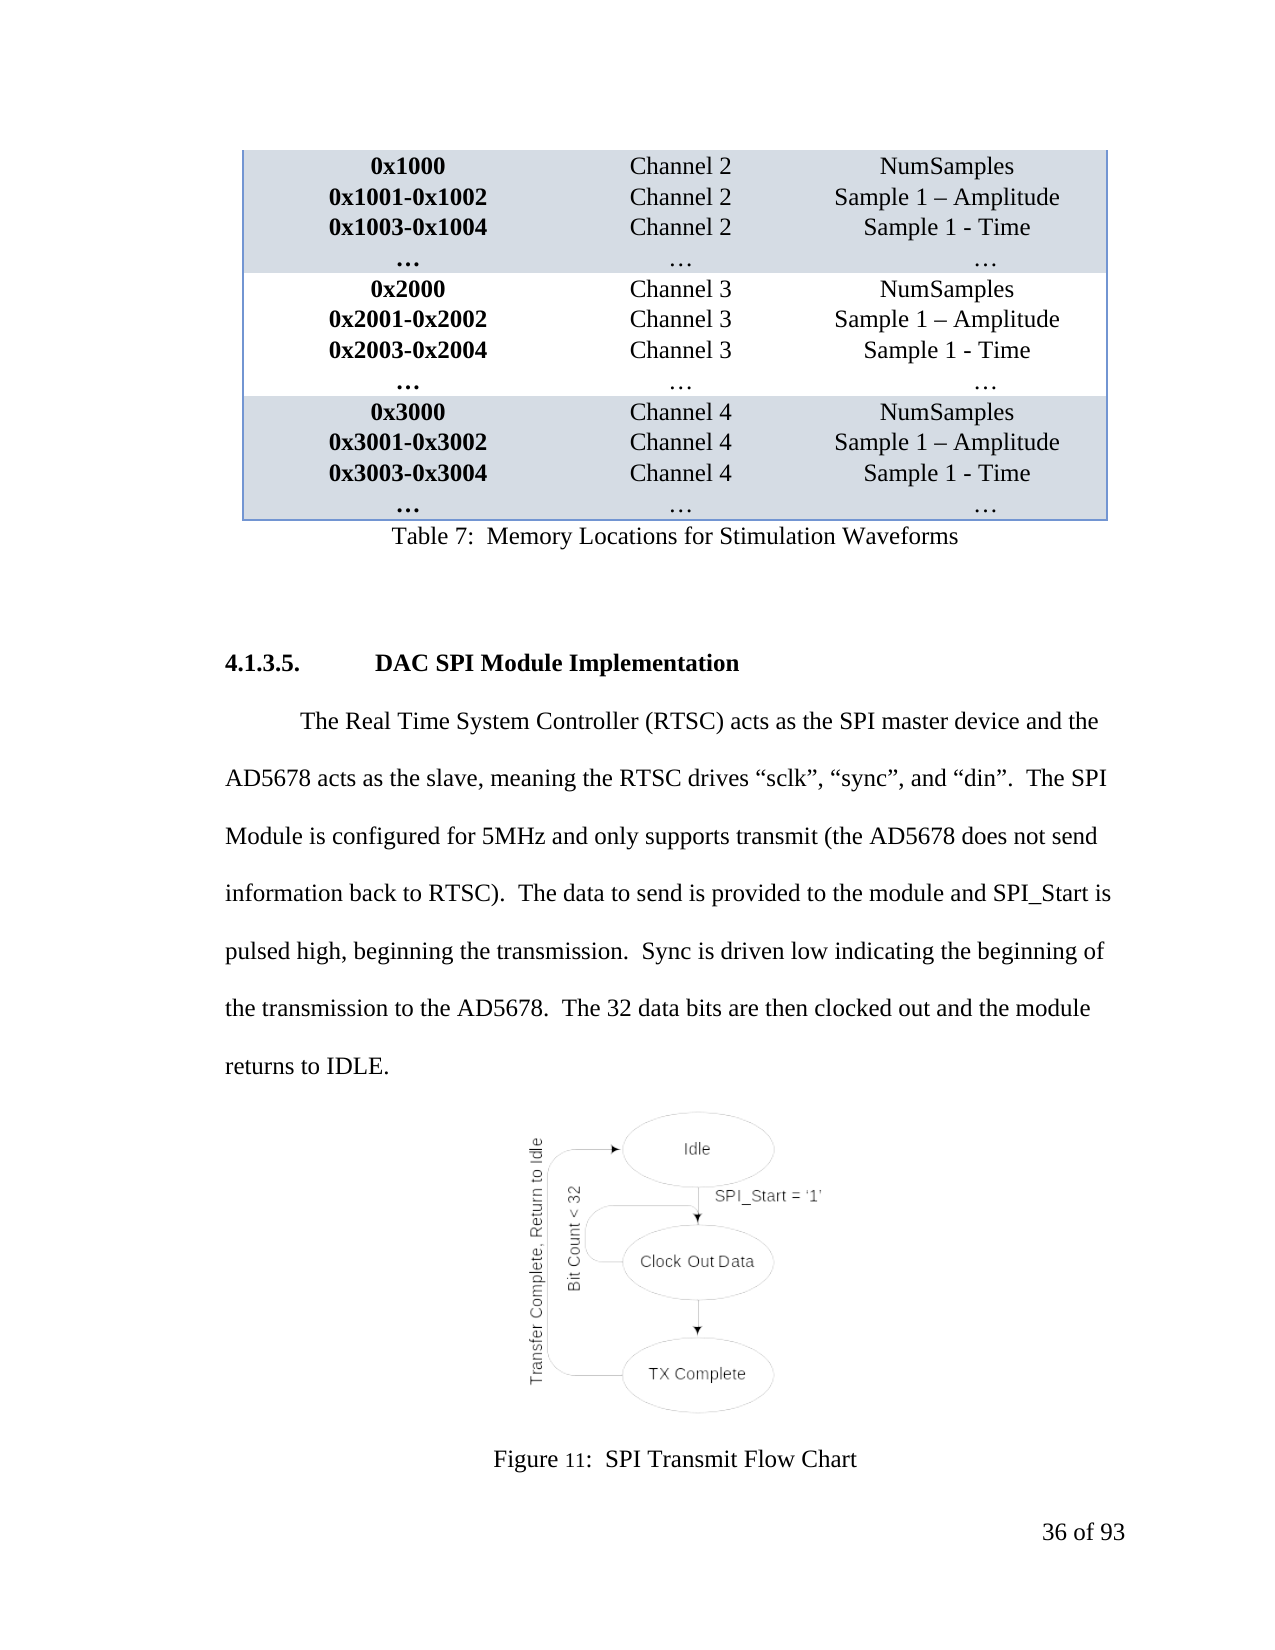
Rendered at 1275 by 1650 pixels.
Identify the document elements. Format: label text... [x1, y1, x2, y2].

table_cell Sample 1 – Amplitude [788, 427, 1106, 457]
table_cell Sample 1 - Time [788, 334, 1106, 365]
table_cell NumSamples [788, 396, 1106, 427]
table_cell Channel 2 [573, 211, 788, 242]
table_cell … [244, 365, 573, 396]
table_cell 0x2001-0x2002 [244, 304, 573, 334]
table_cell Sample 1 - Time [788, 211, 1106, 242]
table_cell 0x1000 [244, 150, 573, 181]
text The Real Time System Controller (RTSC) acts as the SPI master device and the AD5678 acts as the slave, meaning the RTSC drives “sclk”, “sync”, and “din”. The SPI Module is configured for 5MHz and only supports transmit (the AD5678 does not send information back to RTSC). The data to send is provided to the module and SPI_Start is pulsed high, beginning the transmission. Sync is driven low indicating the beginning of the transmission to the AD5678. The 32 data bits are then clocked out and the module returns to IDLE. [225, 706, 1125, 1079]
table_cell 0x2000 [244, 273, 573, 304]
text Figure 11: SPI Transmit Flow Chart [225, 1444, 1125, 1473]
table_cell Channel 4 [573, 427, 788, 457]
table_cell 0x1001-0x1002 [244, 181, 573, 211]
table_cell Channel 4 [573, 396, 788, 427]
table_cell NumSamples [788, 150, 1106, 181]
table_cell … [788, 365, 1106, 396]
table_cell 0x1003-0x1004 [244, 211, 573, 242]
table_cell … [788, 488, 1106, 519]
table_cell Channel 3 [573, 304, 788, 334]
table_cell Sample 1 – Amplitude [788, 304, 1106, 334]
table_cell Channel 3 [573, 334, 788, 365]
subtitle DAC SPI Module Implementation [225, 648, 1125, 677]
text Table 7: Memory Locations for Stimulation Waveforms [225, 521, 1125, 549]
table_cell … [244, 242, 573, 273]
table_cell 0x3003-0x3004 [244, 457, 573, 488]
table_cell Sample 1 - Time [788, 457, 1106, 488]
table_cell 0x3000 [244, 396, 573, 427]
table_cell Channel 3 [573, 273, 788, 304]
table_cell … [244, 488, 573, 519]
table_cell … [573, 488, 788, 519]
table_cell Sample 1 – Amplitude [788, 181, 1106, 211]
table_cell Channel 2 [573, 181, 788, 211]
table_cell … [788, 242, 1106, 273]
table_cell Channel 2 [573, 150, 788, 181]
table_cell … [573, 242, 788, 273]
table_cell … [573, 365, 788, 396]
table_cell 0x2003-0x2004 [244, 334, 573, 365]
table_cell 0x3001-0x3002 [244, 427, 573, 457]
table_cell NumSamples [788, 273, 1106, 304]
table_cell Channel 4 [573, 457, 788, 488]
